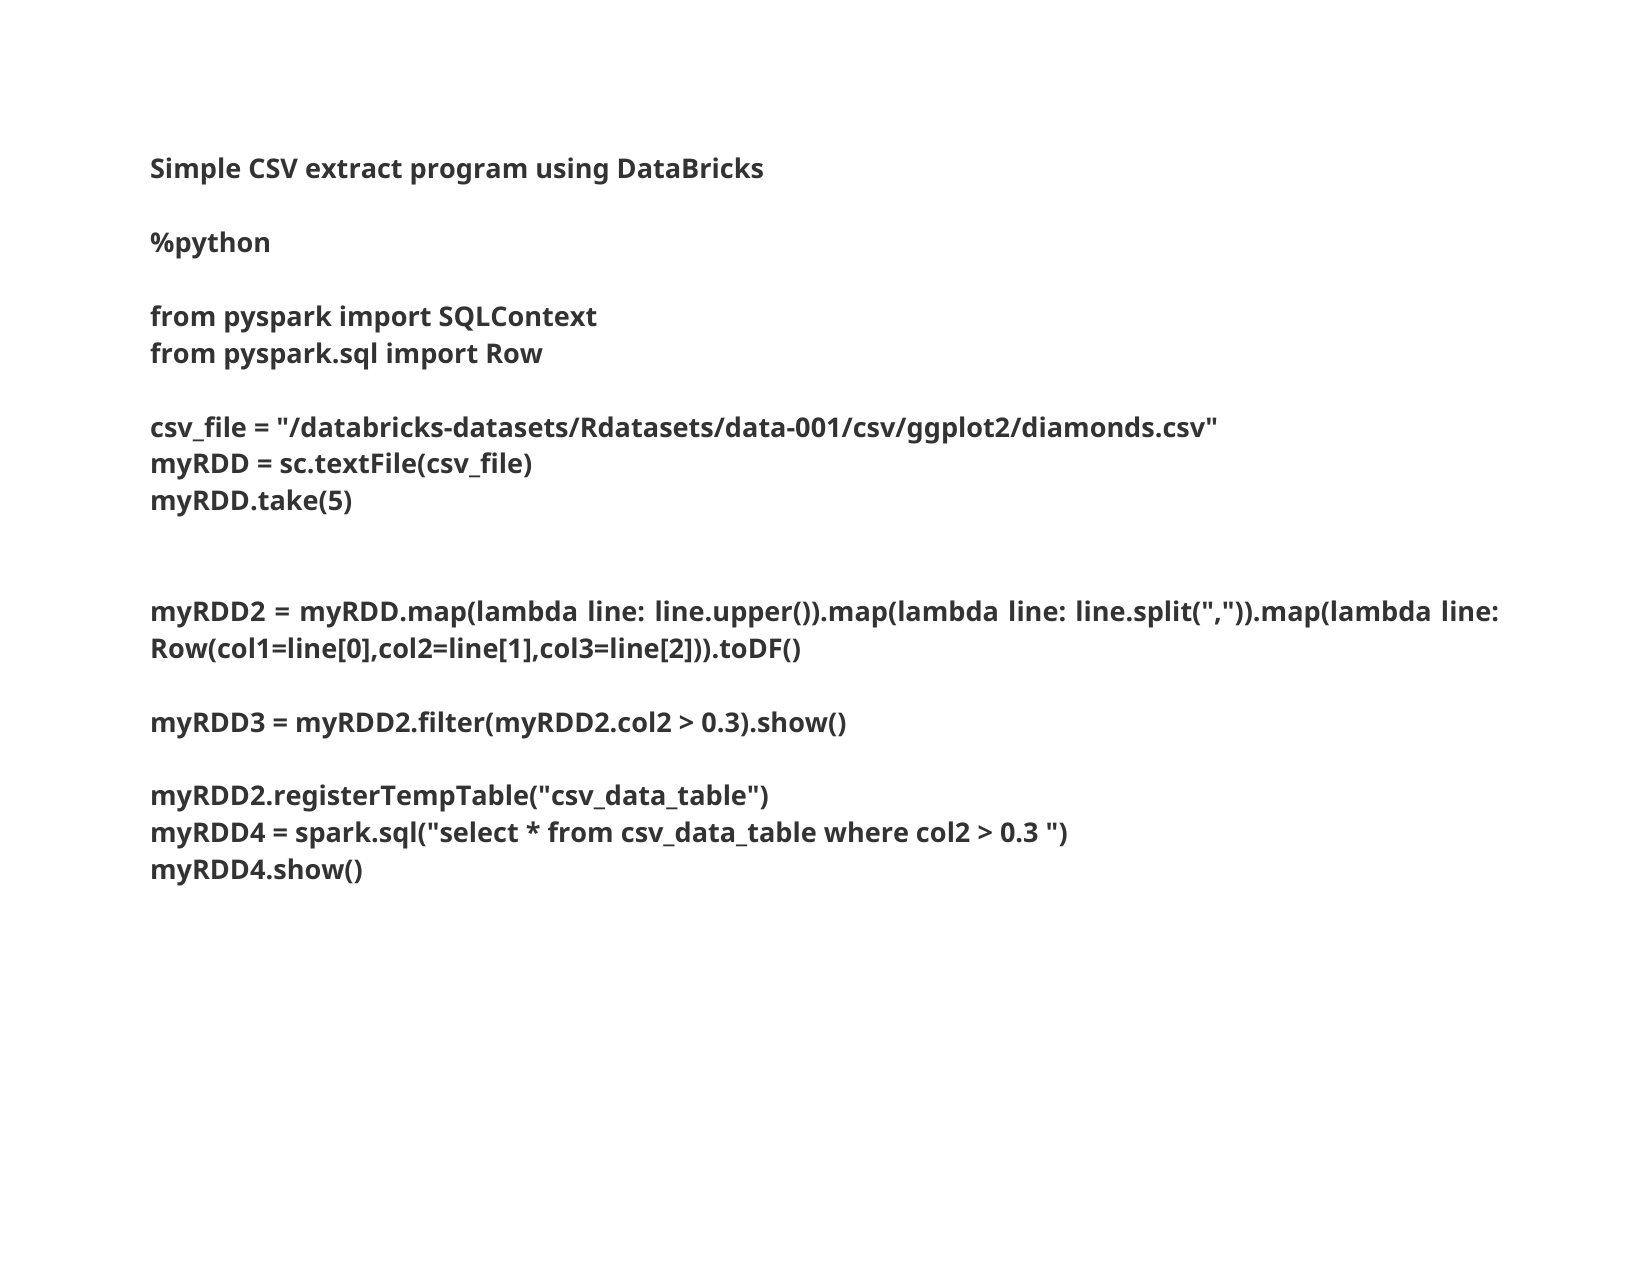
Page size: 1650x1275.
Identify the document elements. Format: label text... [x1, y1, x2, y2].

text myRDD.take(5) [150, 482, 1500, 519]
text myRDD3 = myRDD2.filter(myRDD2.col2 > 0.3).show() [150, 703, 1500, 740]
text myRDD4 = spark.sql("select * from csv_data_table where col2 > 0.3 ") [150, 814, 1500, 851]
text myRDD = sc.textFile(csv_file) [150, 445, 1500, 482]
text Simple CSV extract program using DataBricks [150, 150, 1500, 187]
text %python [150, 224, 1500, 261]
text from pyspark import SQLContext [150, 297, 1500, 334]
text myRDD4.show() [150, 851, 1500, 887]
text myRDD2 = myRDD.map(lambda line: line.upper()).map(lambda line: line.split(",")).map(lambda line: Row(col1=line[0],col2=line[1],col3=line[2])).toDF() [150, 592, 1500, 666]
text csv_file = "/databricks-datasets/Rdatasets/data-001/csv/ggplot2/diamonds.csv" [150, 408, 1500, 445]
text myRDD2.registerTempTable("csv_data_table") [150, 777, 1500, 814]
text from pyspark.sql import Row [150, 334, 1500, 371]
